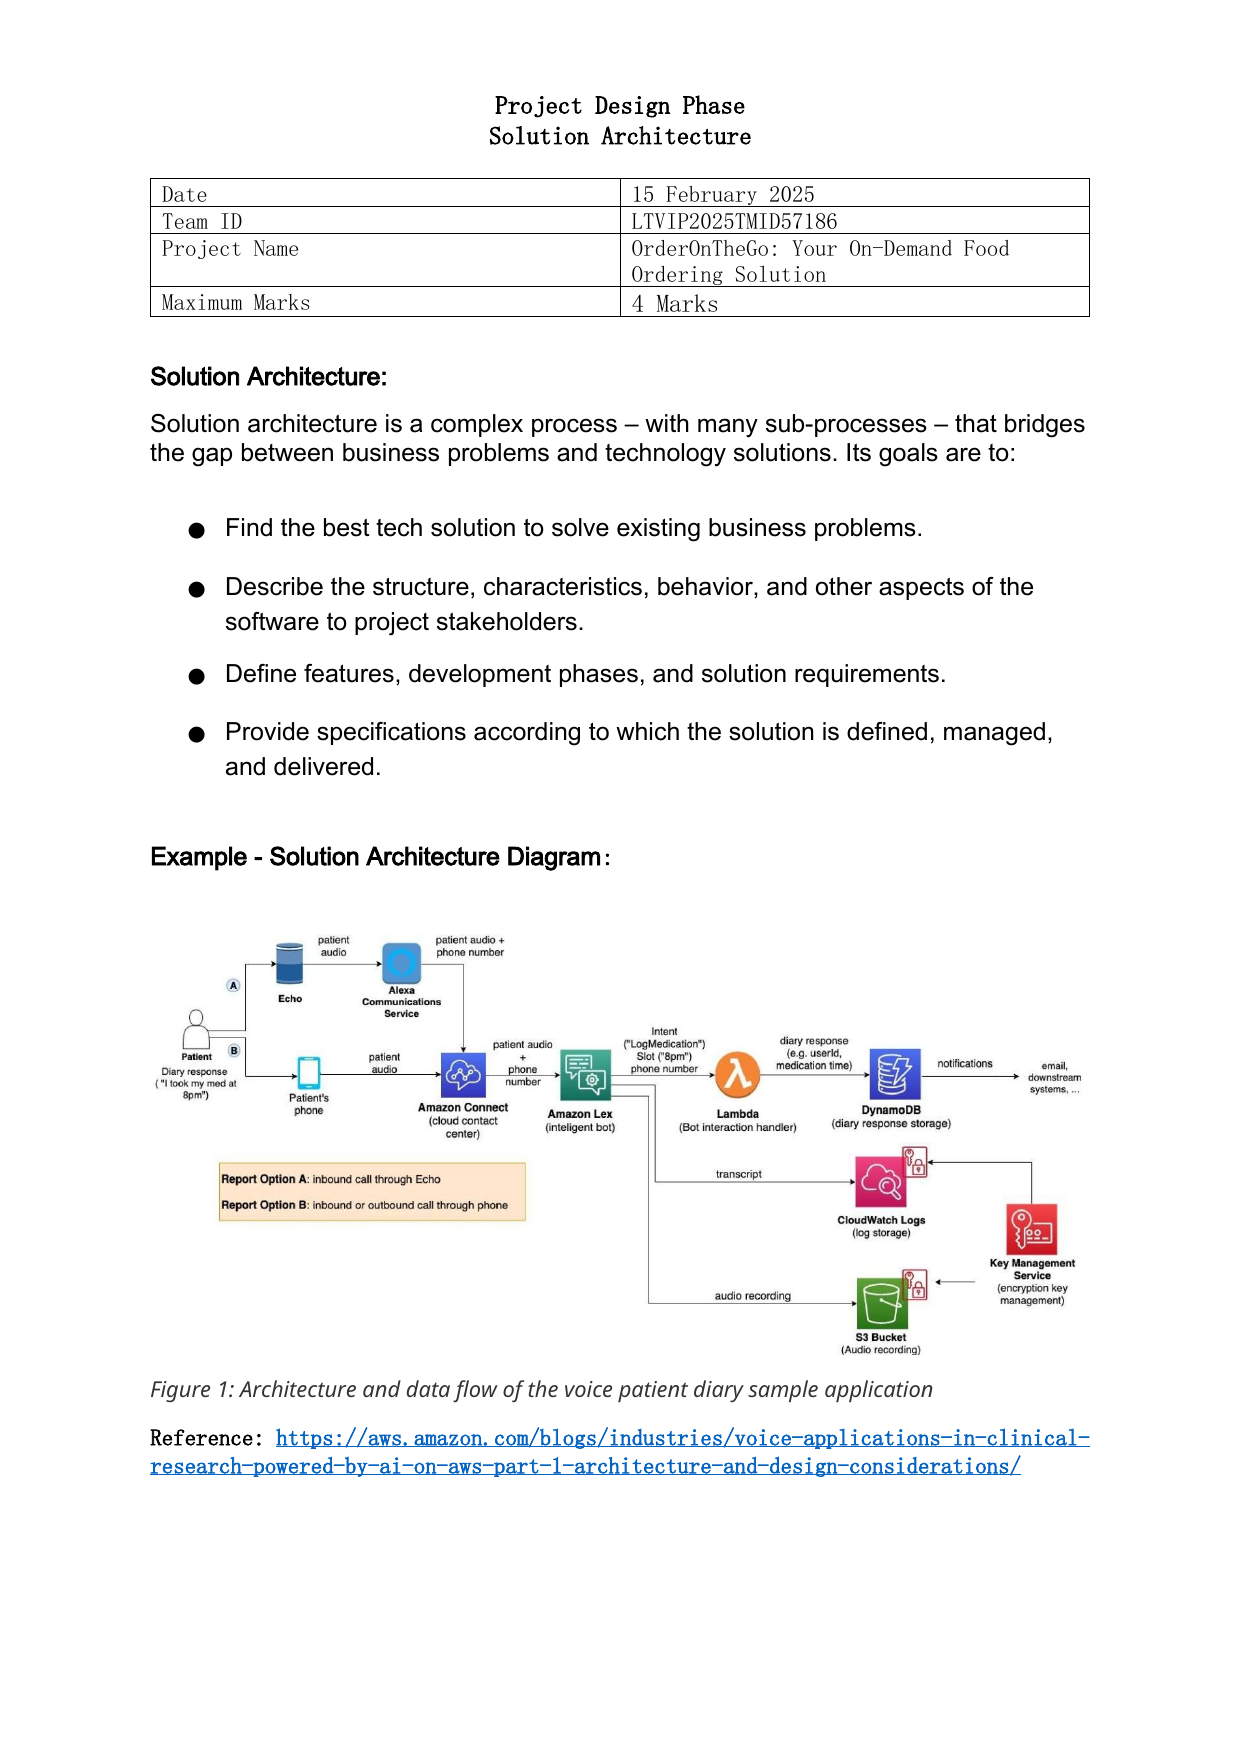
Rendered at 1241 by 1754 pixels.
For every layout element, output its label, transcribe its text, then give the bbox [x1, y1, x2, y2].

list Define features, development phases, and solution requirements. [187, 651, 1090, 694]
table_header Date [151, 179, 620, 206]
text Solution Architecture: [150, 362, 1090, 390]
picture [150, 934, 1091, 1355]
text Example - Solution Architecture Diagram: [150, 842, 1090, 870]
table_cell Maximum Marks [151, 287, 620, 316]
text Solution architecture is a complex process – with many sub-processes – that bridges the gap between business problems and technology solutions. Its goals are to: [150, 409, 1090, 467]
list Provide specifications according to which the solution is defined, managed, and delivered. [187, 709, 1090, 781]
table_cell Project Name [151, 234, 620, 286]
text Project Design Phase [150, 89, 1090, 117]
table_cell OrderOnTheGo: Your On-Demand Food Ordering Solution [621, 234, 1089, 286]
list Describe the structure, characteristics, behavior, and other aspects of the software to project stakeholders. [187, 564, 1090, 636]
table_header 15 February 2025 [621, 179, 1089, 206]
table_cell Team ID [151, 207, 620, 233]
text Solution Architecture [150, 119, 1090, 148]
text Reference: https://aws.amazon.com/blogs/industries/voice-applications-in-clinical-research-powered-by-ai-on-aws-part-1-architecture-and-design-considerations/ [150, 1422, 1090, 1477]
text Figure 1: Architecture and data flow of the voice patient diary sample application [150, 1374, 1090, 1403]
table_cell 4 Marks [621, 287, 1089, 316]
table_cell LTVIP2025TMID57186 [621, 207, 1089, 233]
list Find the best tech solution to solve existing business problems. [187, 506, 1090, 548]
